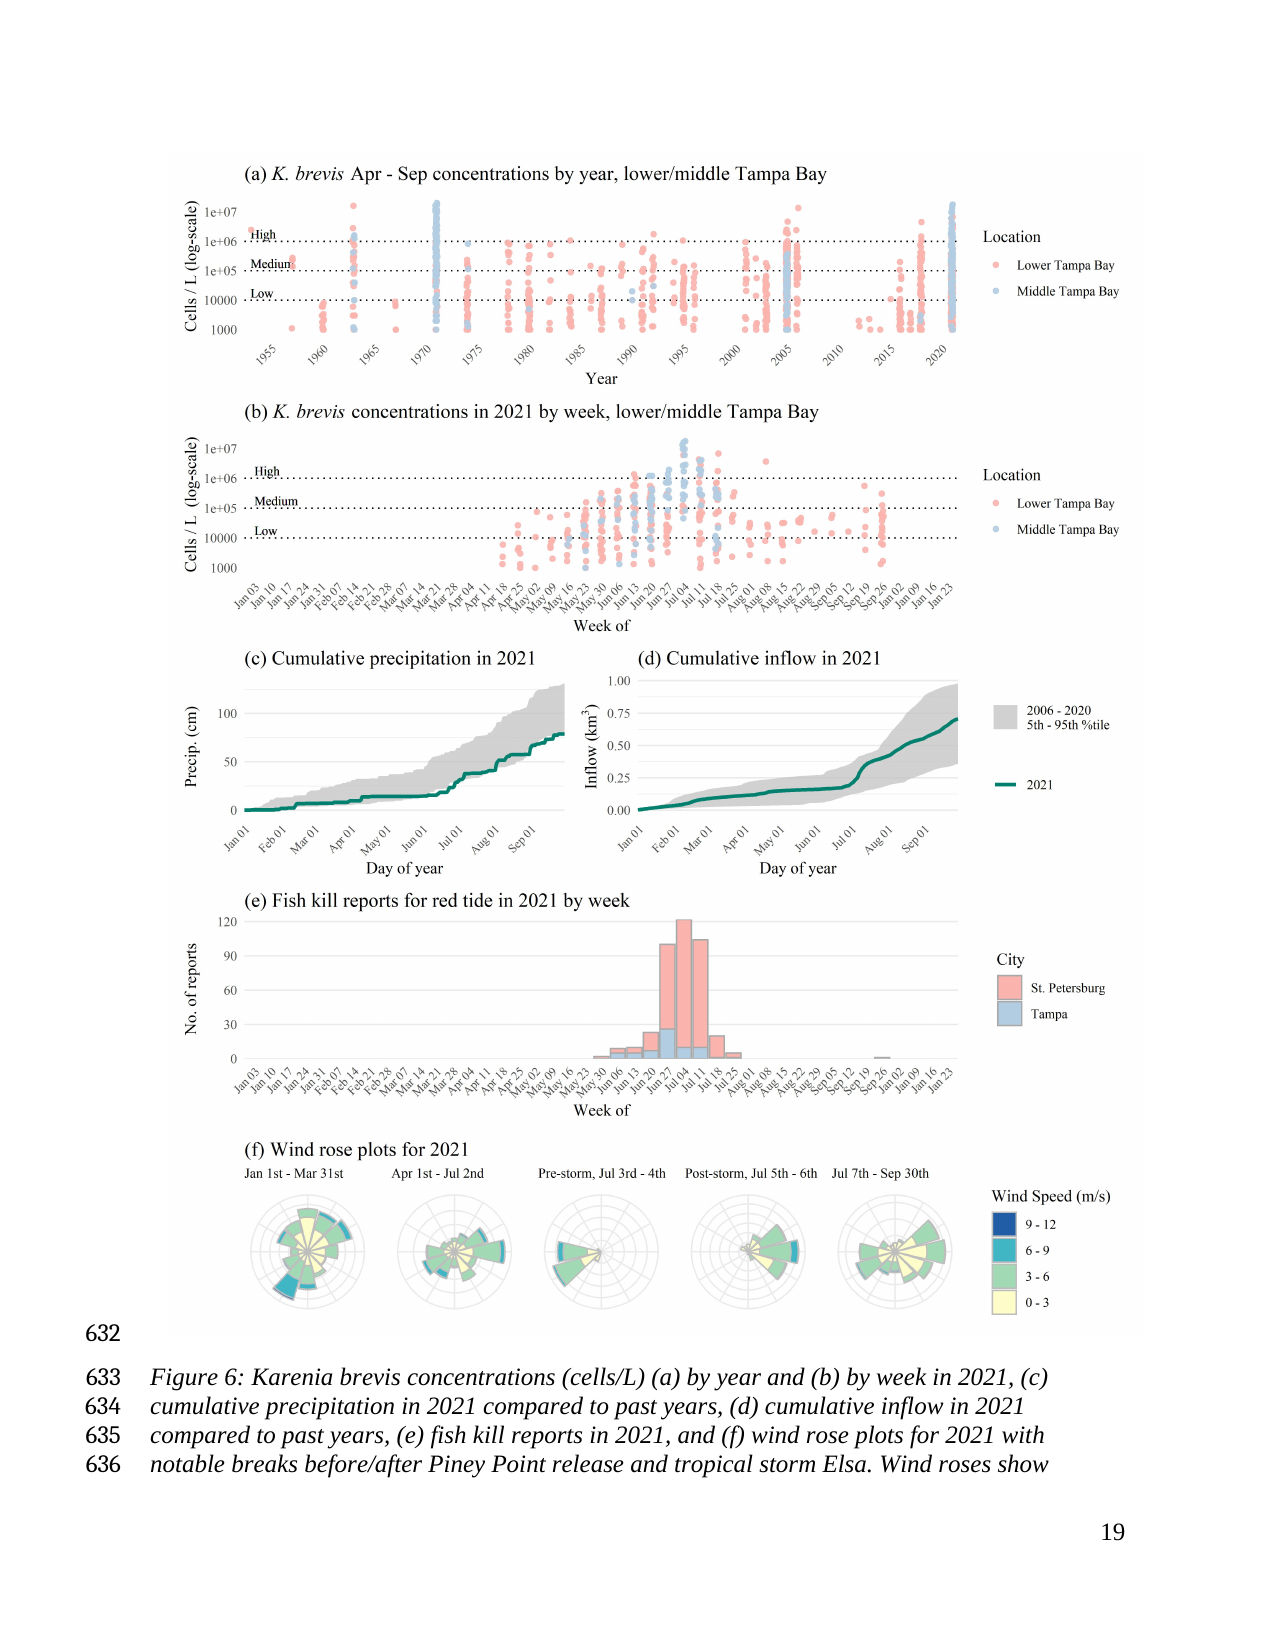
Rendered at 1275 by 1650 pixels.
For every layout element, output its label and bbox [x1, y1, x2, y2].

picture [168, 150, 1144, 1342]
text [150, 1362, 1125, 1477]
